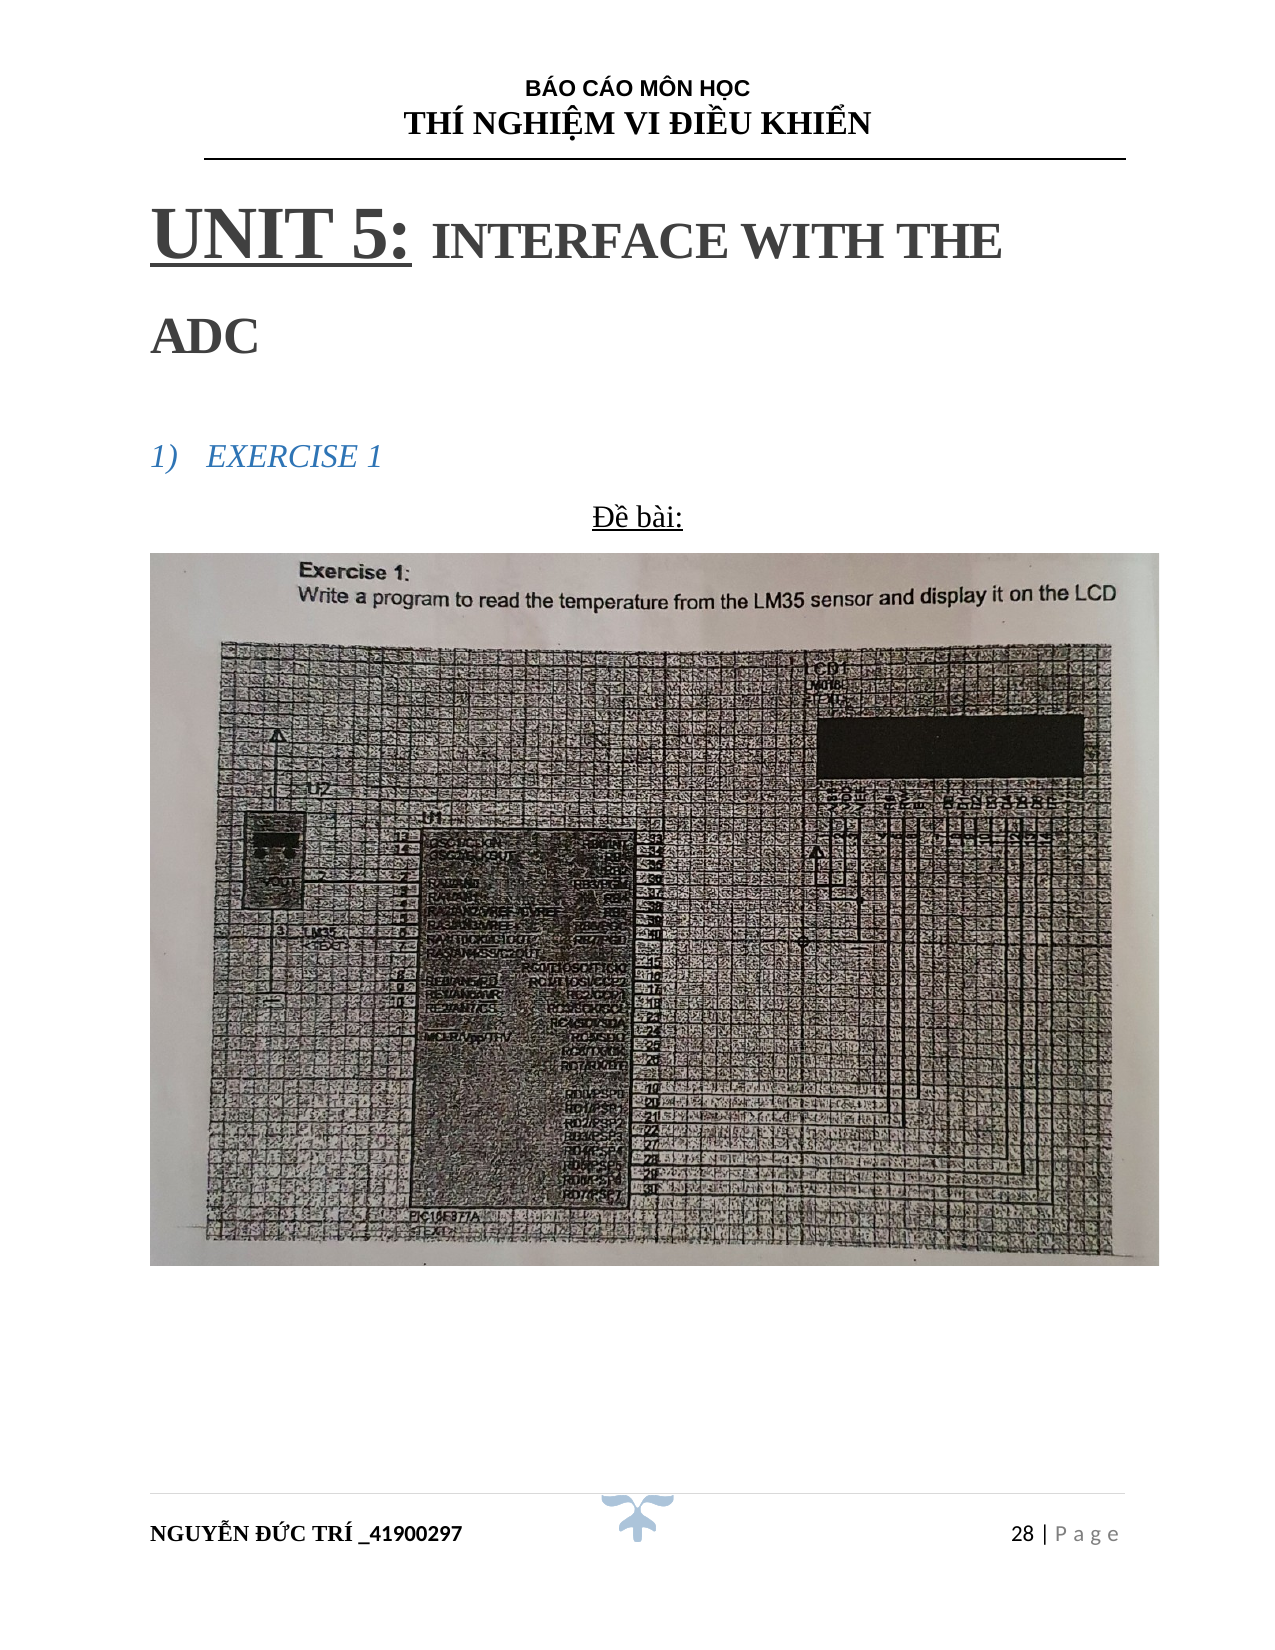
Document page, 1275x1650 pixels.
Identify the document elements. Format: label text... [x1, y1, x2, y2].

title UNIT 5: Interface with the ADC [150, 188, 1125, 364]
subtitle EXERCISE 1 [150, 436, 1125, 474]
picture [150, 553, 1160, 1266]
text Đề bài: [150, 498, 1125, 534]
